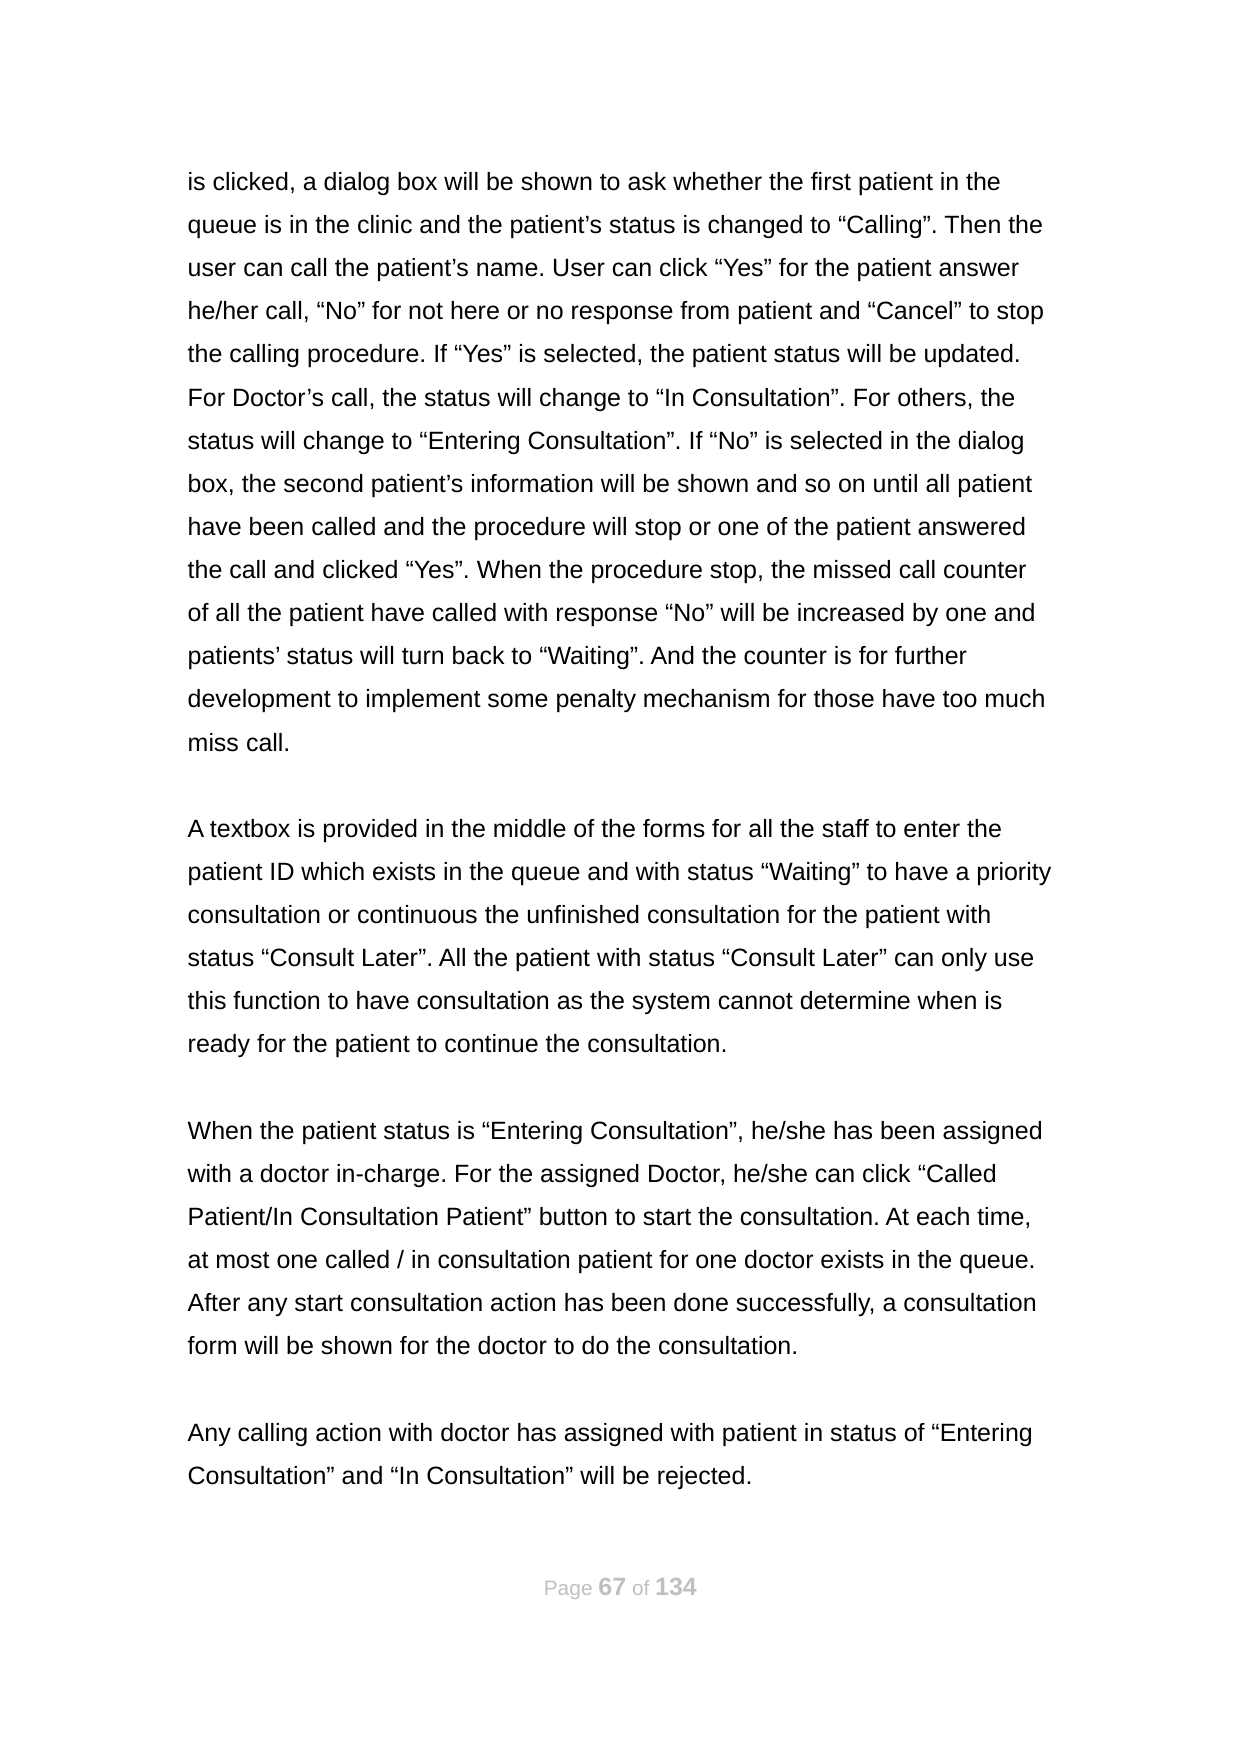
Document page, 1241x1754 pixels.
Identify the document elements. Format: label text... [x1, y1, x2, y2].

text A textbox is provided in the middle of the forms for all the staff to enter the patient ID which exists in the queue and with status “Waiting” to have a priority consultation or continuous the unfinished consultation for the patient with status “Consult Later”. All the patient with status “Consult Later” can only use this function to have consultation as the system cannot determine when is ready for the patient to continue the consultation. [187, 814, 1053, 1058]
text When the patient status is “Entering Consultation”, he/she has been assigned with a doctor in-charge. For the assigned Doctor, he/she can click “Called Patient/In Consultation Patient” button to start the consultation. At each time, at most one called / in consultation patient for one doctor exists in the queue. After any start consultation action has been done successfully, a consultation form will be shown for the doctor to do the consultation. [187, 1116, 1053, 1360]
text Any calling action with doctor has assigned with patient in status of “Entering Consultation” and “In Consultation” will be rejected. [187, 1418, 1053, 1489]
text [187, 167, 1053, 756]
